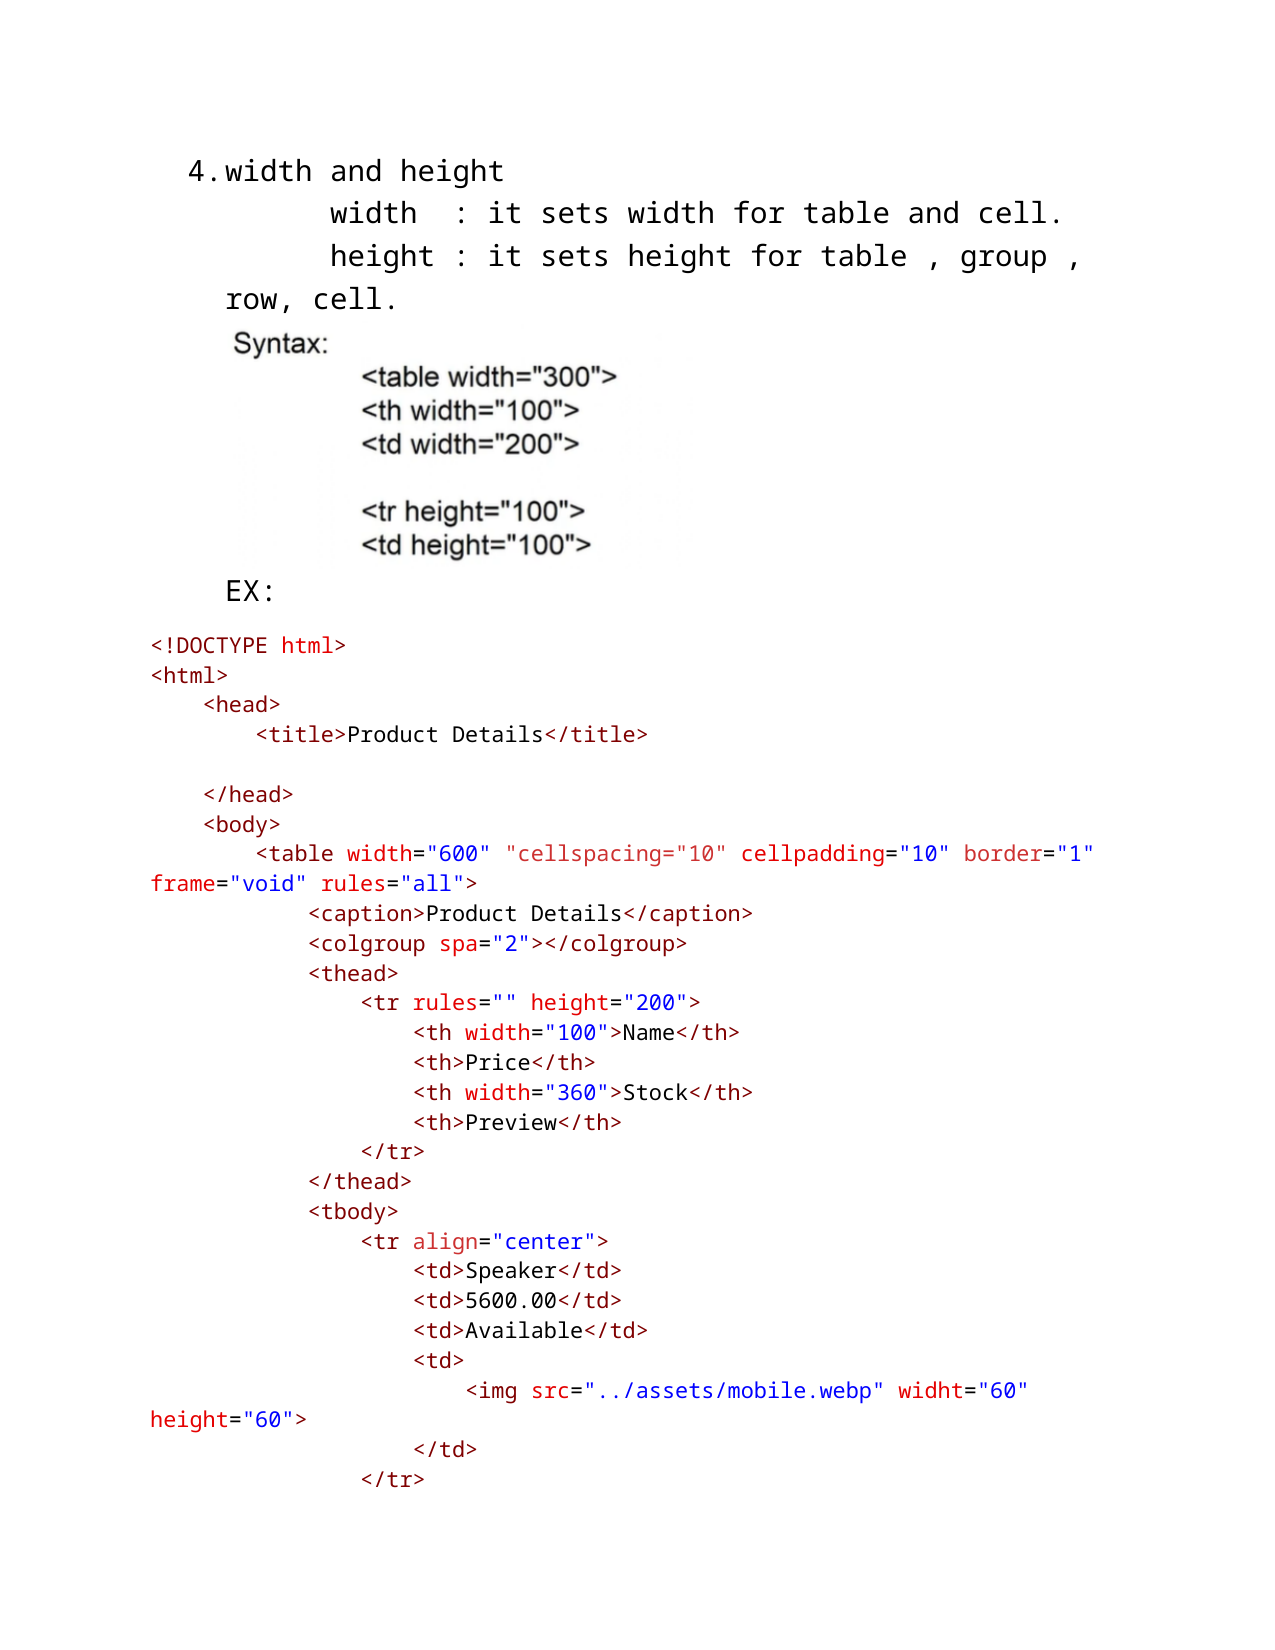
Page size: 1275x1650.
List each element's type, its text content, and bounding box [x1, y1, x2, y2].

text <caption>Product Details</caption> [150, 898, 1125, 928]
text </tr> [150, 1136, 1125, 1166]
text <th width="100">Name</th> [150, 1017, 1125, 1047]
text <td> [150, 1345, 1125, 1374]
text <!DOCTYPE html> [150, 630, 1125, 659]
list height : it sets height for table , group , row, cell. [225, 236, 1125, 318]
text <tr align="center"> [150, 1226, 1125, 1255]
text </td> [150, 1434, 1125, 1464]
text </tr> [150, 1464, 1125, 1494]
text <body> [150, 808, 1125, 838]
text <tbody> [150, 1196, 1125, 1226]
text </head> [150, 779, 1125, 808]
text <table width="600" "cellspacing="10" cellpadding="10" border="1" frame="void" rules="all"> [150, 838, 1125, 898]
text </thead> [150, 1166, 1125, 1196]
picture [225, 321, 708, 569]
text <thead> [150, 957, 1125, 987]
text <img src="../assets/mobile.webp" widht="60" height="60"> [150, 1374, 1125, 1434]
list EX: [225, 570, 1125, 610]
text <html> [150, 659, 1125, 689]
text <th>Preview</th> [150, 1106, 1125, 1136]
text <title>Product Details</title> [150, 719, 1125, 749]
text <tr rules="" height="200"> [150, 987, 1125, 1017]
text <td>Speaker</td> [150, 1255, 1125, 1285]
text <td>Available</td> [150, 1315, 1125, 1345]
text <td>5600.00</td> [150, 1285, 1125, 1315]
text <colgroup spa="2"></colgroup> [150, 928, 1125, 957]
text <head> [150, 689, 1125, 719]
text <th width="360">Stock</th> [150, 1077, 1125, 1106]
text <th>Price</th> [150, 1047, 1125, 1077]
list width and height [187, 150, 1125, 190]
list width : it sets width for table and cell. [225, 193, 1125, 232]
